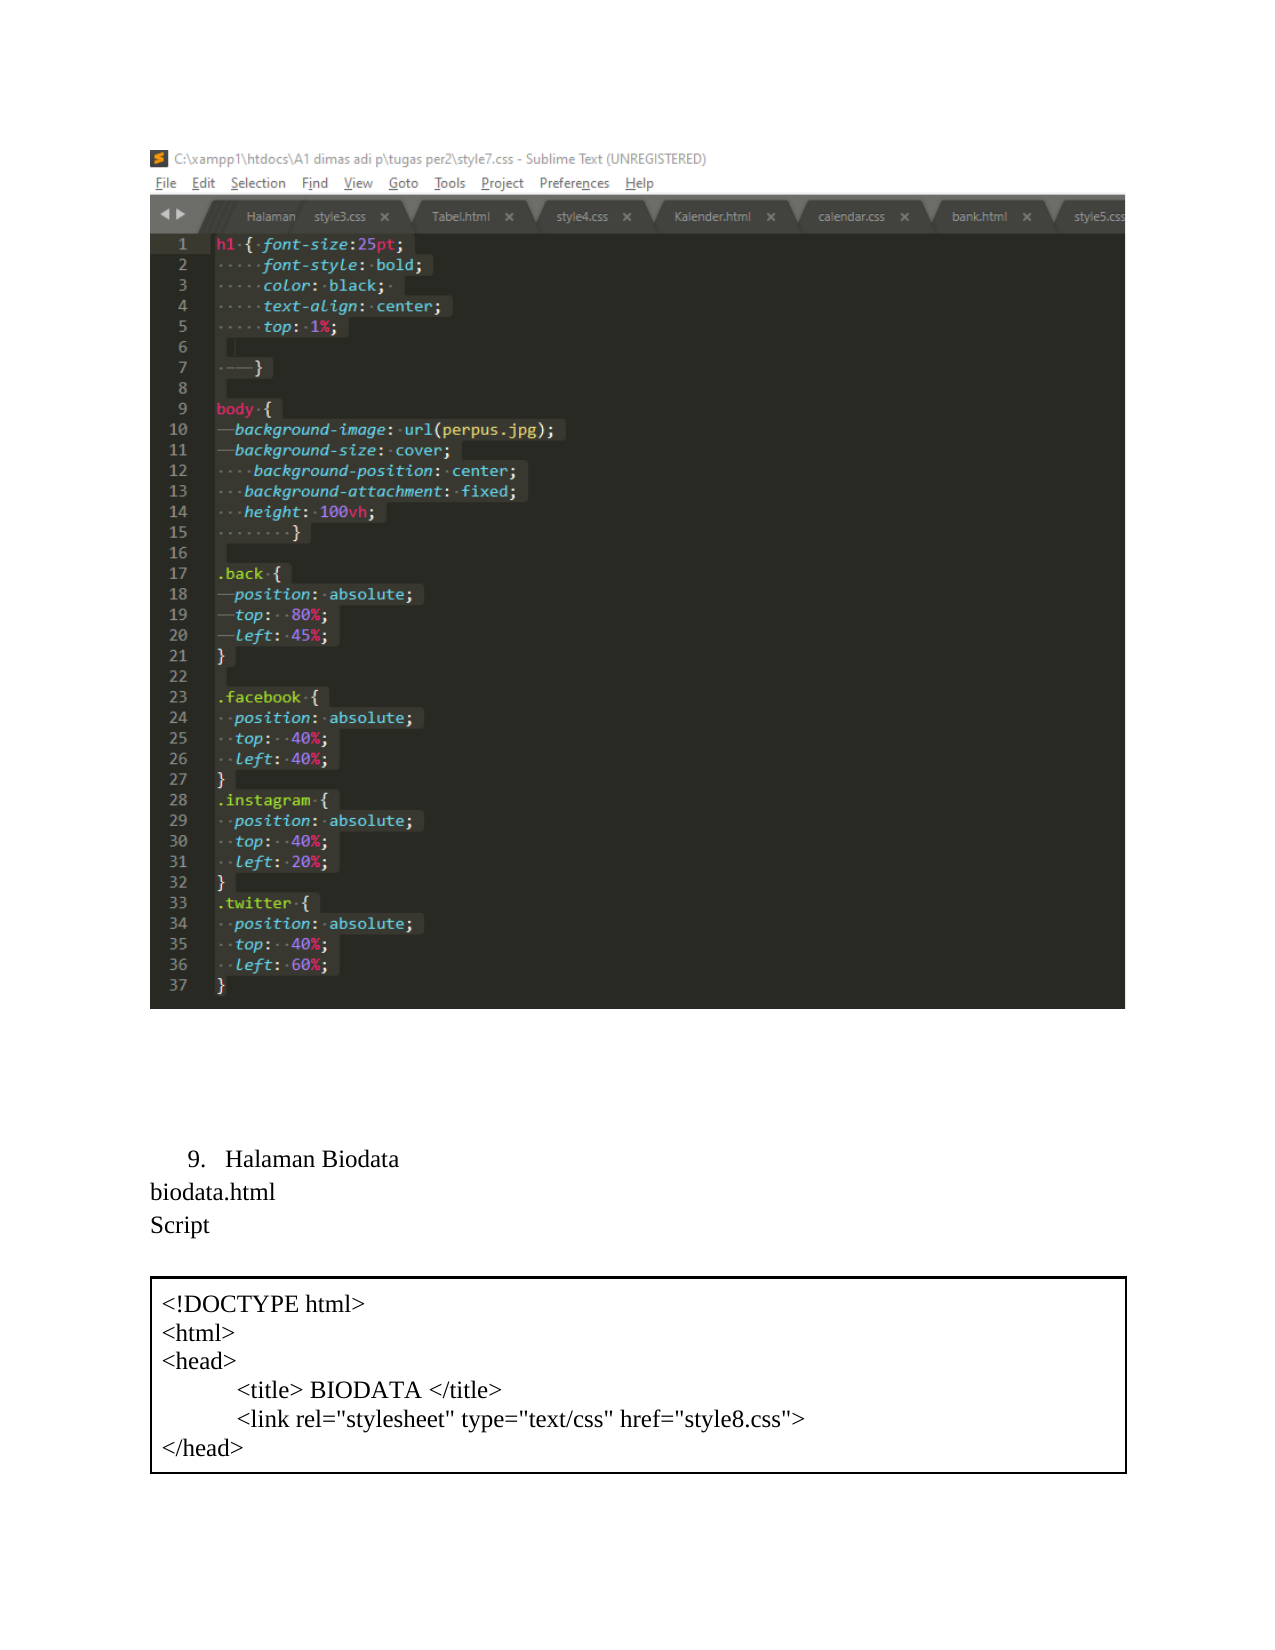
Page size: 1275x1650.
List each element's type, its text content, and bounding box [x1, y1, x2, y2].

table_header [152, 1279, 1125, 1472]
text biodata.html [150, 1177, 1125, 1206]
picture [150, 150, 1125, 1009]
text Script [150, 1210, 1125, 1239]
list Halaman Biodata [187, 1144, 1125, 1173]
